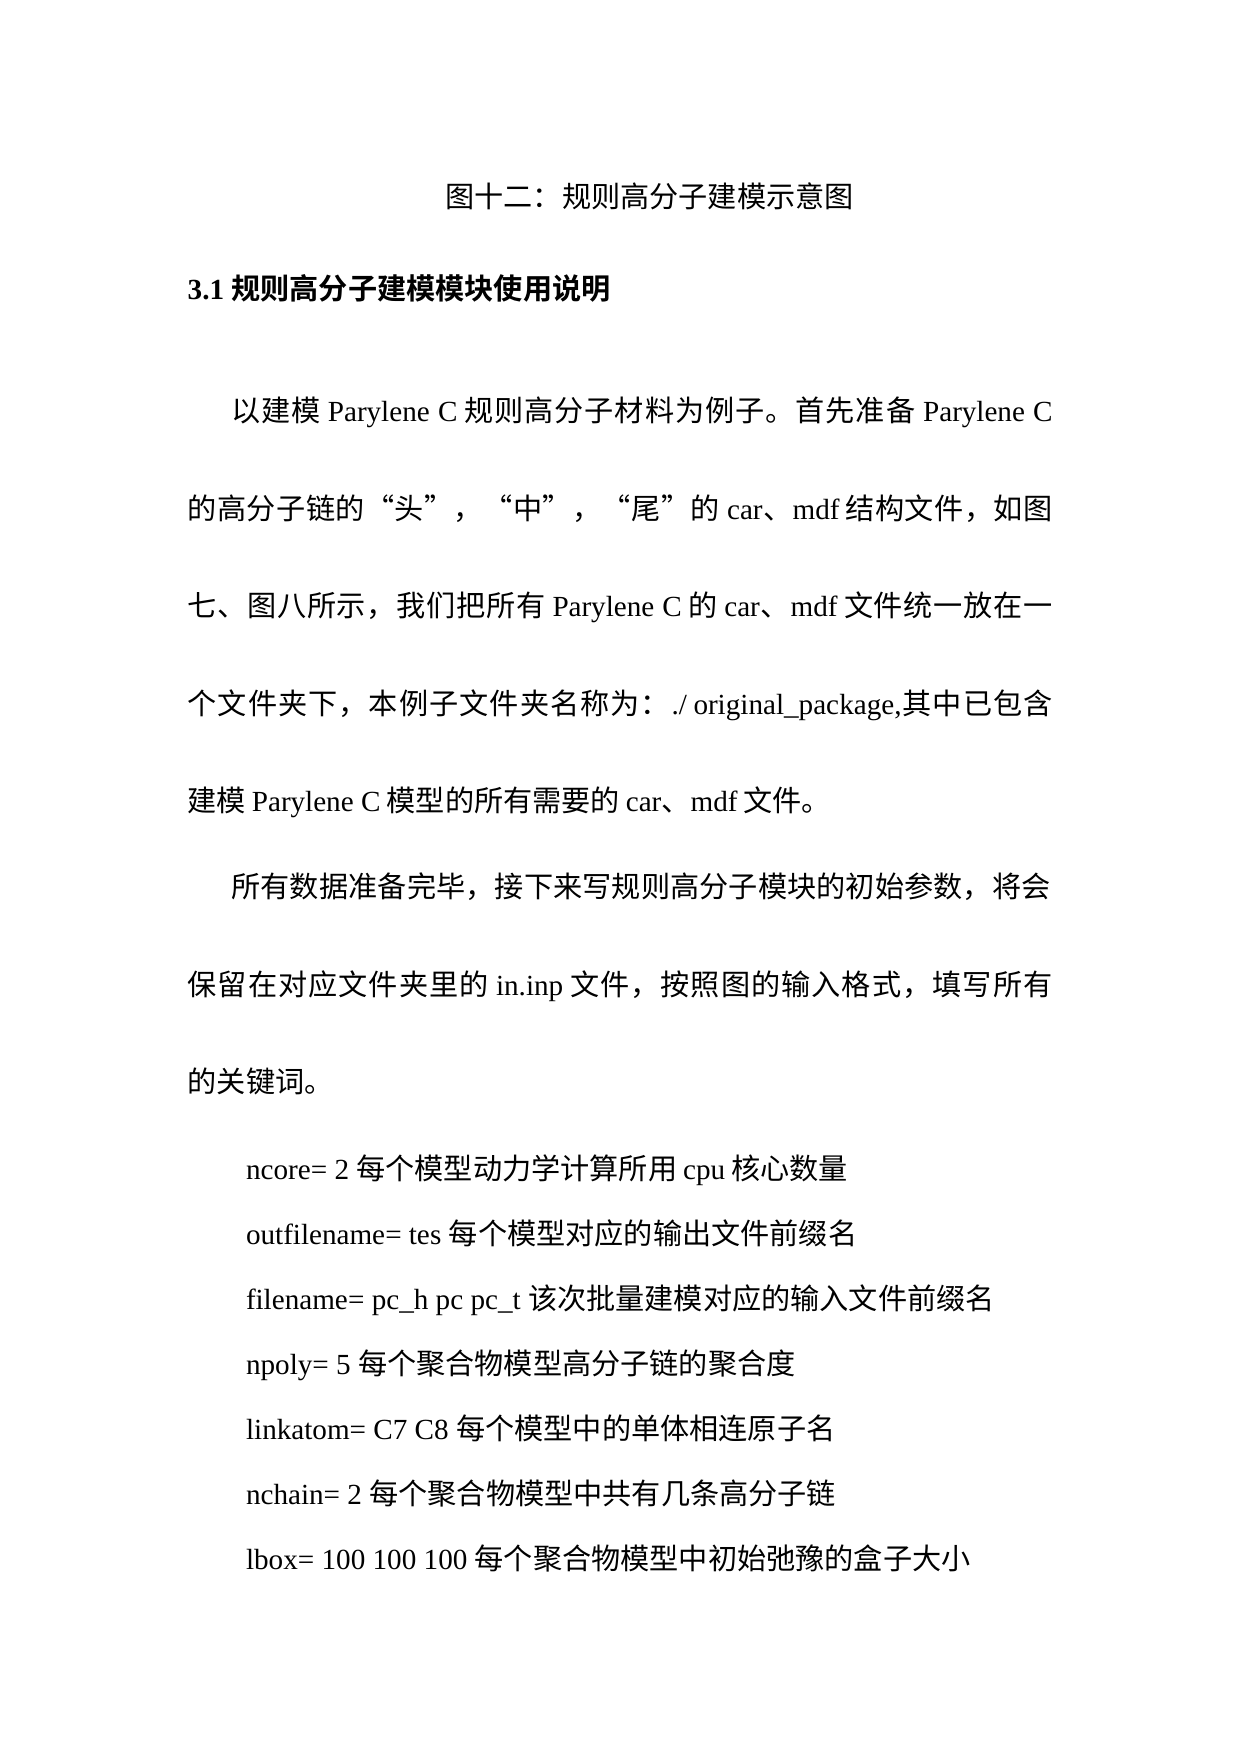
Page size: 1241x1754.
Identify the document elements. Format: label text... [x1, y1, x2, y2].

text 所有数据准备完毕，接下来写规则高分子模块的初始参数，将会保留在对应文件夹里的in.inp文件，按照图的输入格式，填写所有的关键词。 [187, 853, 1053, 1113]
text outfilename= tes 每个模型对应的输出文件前缀名 [187, 1199, 1053, 1264]
text ncore= 2 每个模型动力学计算所用cpu核心数量 [187, 1134, 1053, 1199]
text lbox= 100 100 100 每个聚合物模型中初始弛豫的盒子大小 [187, 1524, 1053, 1589]
text npoly= 5 每个聚合物模型高分子链的聚合度 [187, 1329, 1053, 1394]
text linkatom= C7 C8 每个模型中的单体相连原子名 [187, 1394, 1053, 1459]
text 图十二：规则高分子建模示意图 [187, 162, 1053, 227]
text filename= pc_h pc pc_t 该次批量建模对应的输入文件前缀名 [187, 1264, 1053, 1329]
text nchain= 2 每个聚合物模型中共有几条高分子链 [187, 1459, 1053, 1524]
subtitle 3.1 规则高分子建模模块使用说明 [187, 254, 1053, 319]
text 以建模Parylene C规则高分子材料为例子。首先准备Parylene C的高分子链的“头”，“中”，“尾”的car、mdf结构文件，如图七、图八所示，我们把所有Parylene C的car、mdf文件统一放在一个文件夹下，本例子文件夹名称为：./ original_package,其中已包含建模Parylene C模型的所有需要的car、mdf文件。 [187, 377, 1053, 832]
